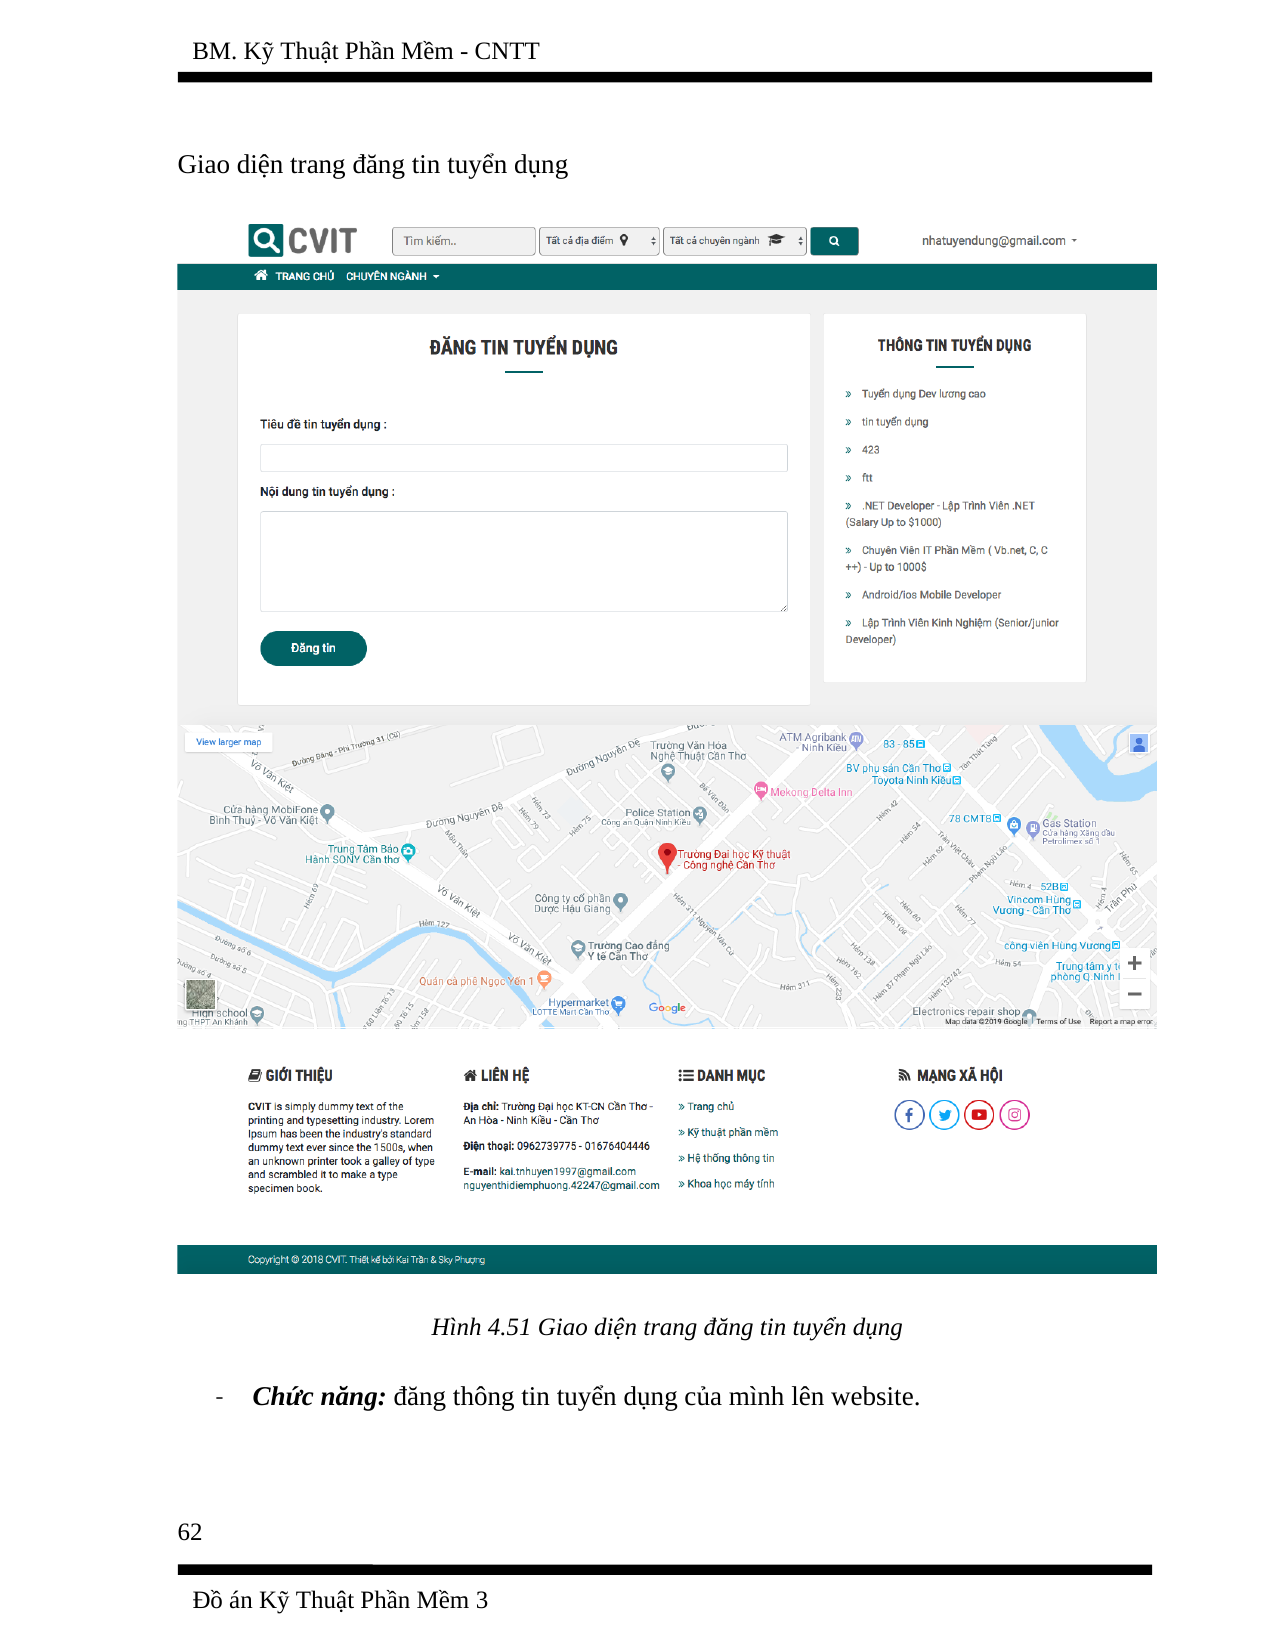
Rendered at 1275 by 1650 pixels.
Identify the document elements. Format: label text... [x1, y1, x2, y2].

list Chức năng: đăng thông tin tuyển dụng của mình lên website. [215, 1379, 1157, 1412]
picture [177, 218, 1157, 1274]
text Hình 4.51 Giao diện trang đăng tin tuyển dụng [177, 1312, 1157, 1341]
text Giao diện trang đăng tin tuyển dụng [177, 148, 1157, 179]
